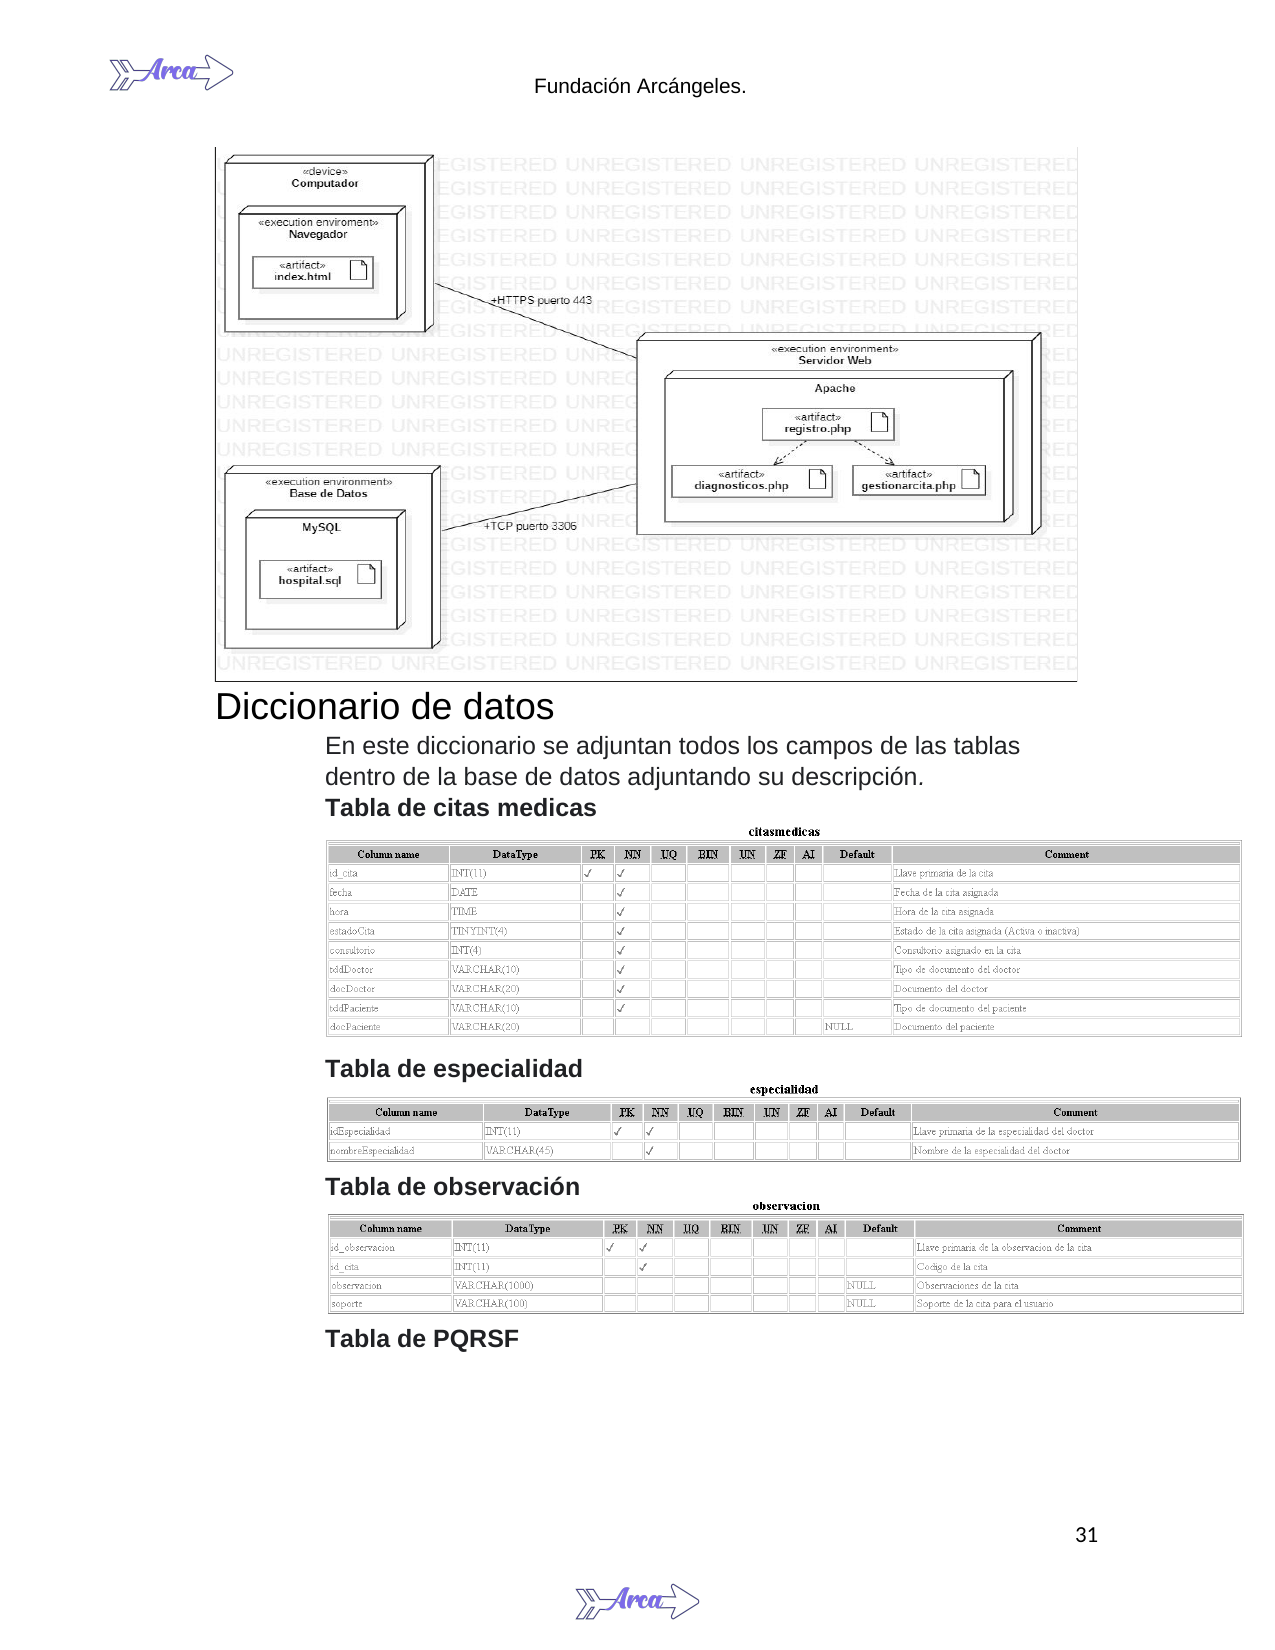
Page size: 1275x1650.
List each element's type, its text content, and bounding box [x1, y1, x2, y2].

text En este diccionario se adjuntan todos los campos de las tablas dentro de la base de datos adjuntando su descripción. [325, 731, 1098, 791]
text Tabla de observación [325, 1171, 1098, 1200]
picture [324, 1085, 1246, 1170]
picture [106, 51, 237, 94]
text Tabla de PQRSF [325, 1323, 1098, 1352]
picture [324, 823, 1246, 1052]
text Tabla de citas medicas [325, 793, 1098, 822]
picture [572, 1580, 703, 1623]
picture [214, 147, 1078, 682]
text Tabla de especialidad [325, 1054, 1098, 1083]
picture [324, 1202, 1246, 1322]
text Diccionario de datos [215, 684, 1098, 727]
